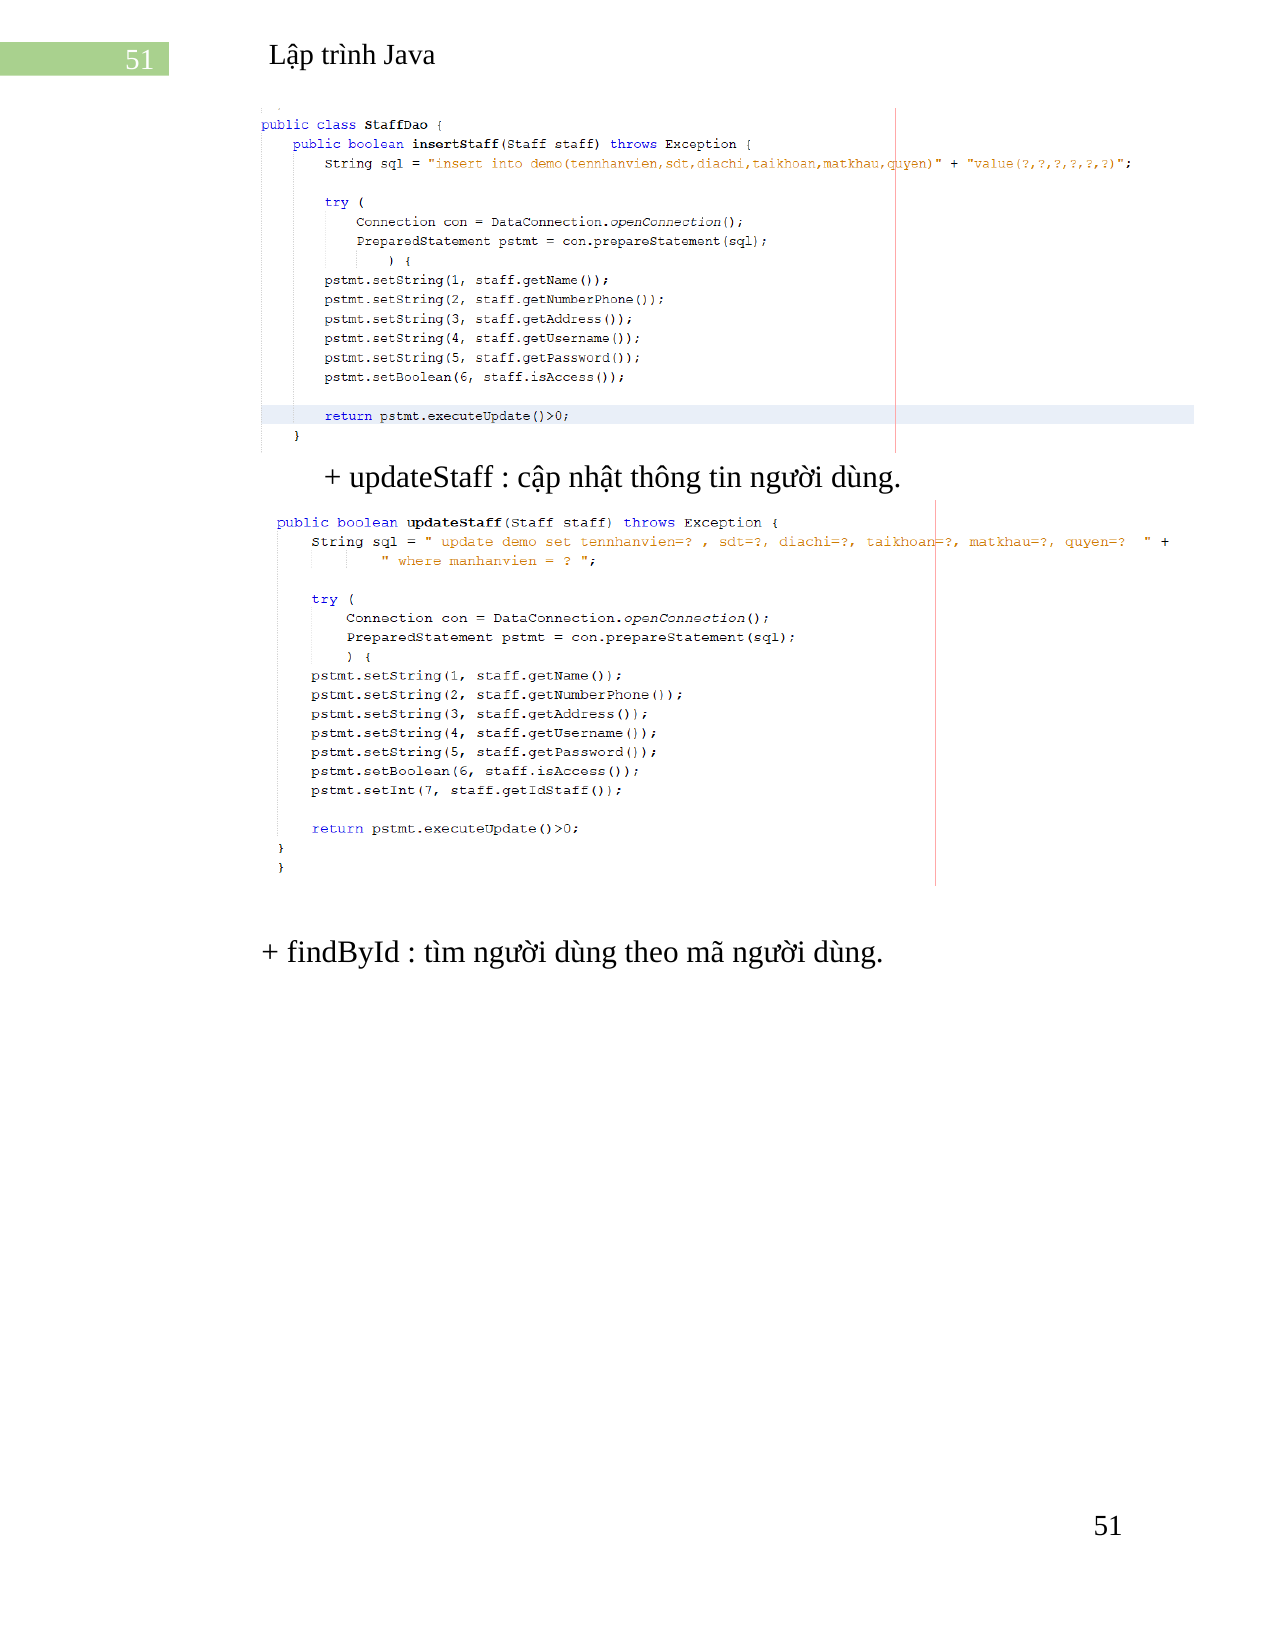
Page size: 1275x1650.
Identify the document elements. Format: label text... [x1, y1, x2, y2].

picture [253, 500, 1194, 886]
picture [253, 108, 1194, 453]
text + updateStaff : cập nhật thông tin người dùng. [253, 458, 1122, 494]
text + findById : tìm người dùng theo mã người dùng. [253, 934, 1122, 970]
